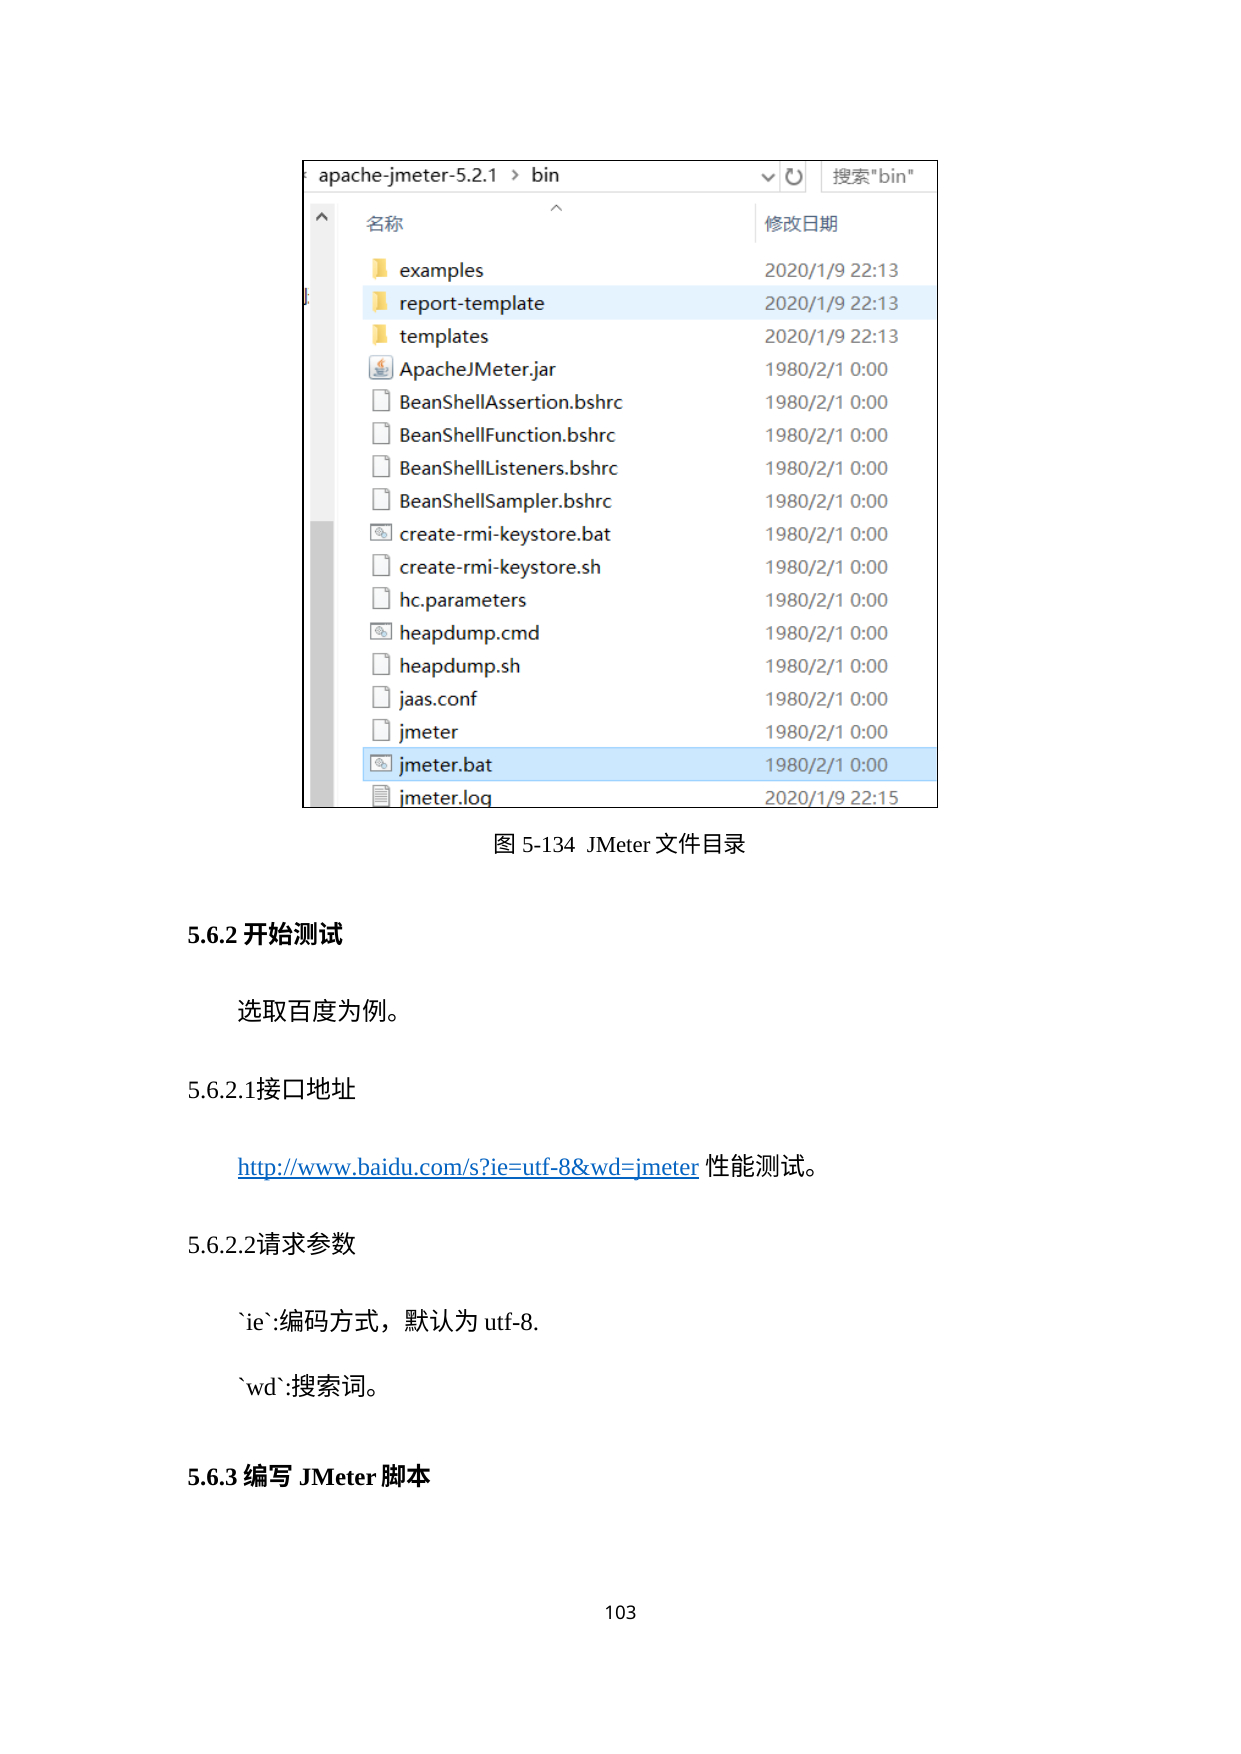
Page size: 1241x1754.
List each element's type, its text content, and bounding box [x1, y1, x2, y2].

subtitle 编写JMeter脚本 [187, 1442, 1053, 1507]
subtitle 开始测试 [187, 900, 1053, 965]
text `wd`:搜索词。 [187, 1352, 1053, 1417]
subtitle 接口地址 [187, 1055, 1053, 1120]
text `ie`:编码方式，默认为utf-8. [187, 1287, 1053, 1352]
picture [304, 161, 937, 807]
text 选取百度为例。 [187, 977, 1053, 1042]
text http://www.baidu.com/s?ie=utf-8&wd=jmeter 性能测试。 [187, 1132, 1053, 1197]
subtitle 请求参数 [187, 1210, 1053, 1275]
